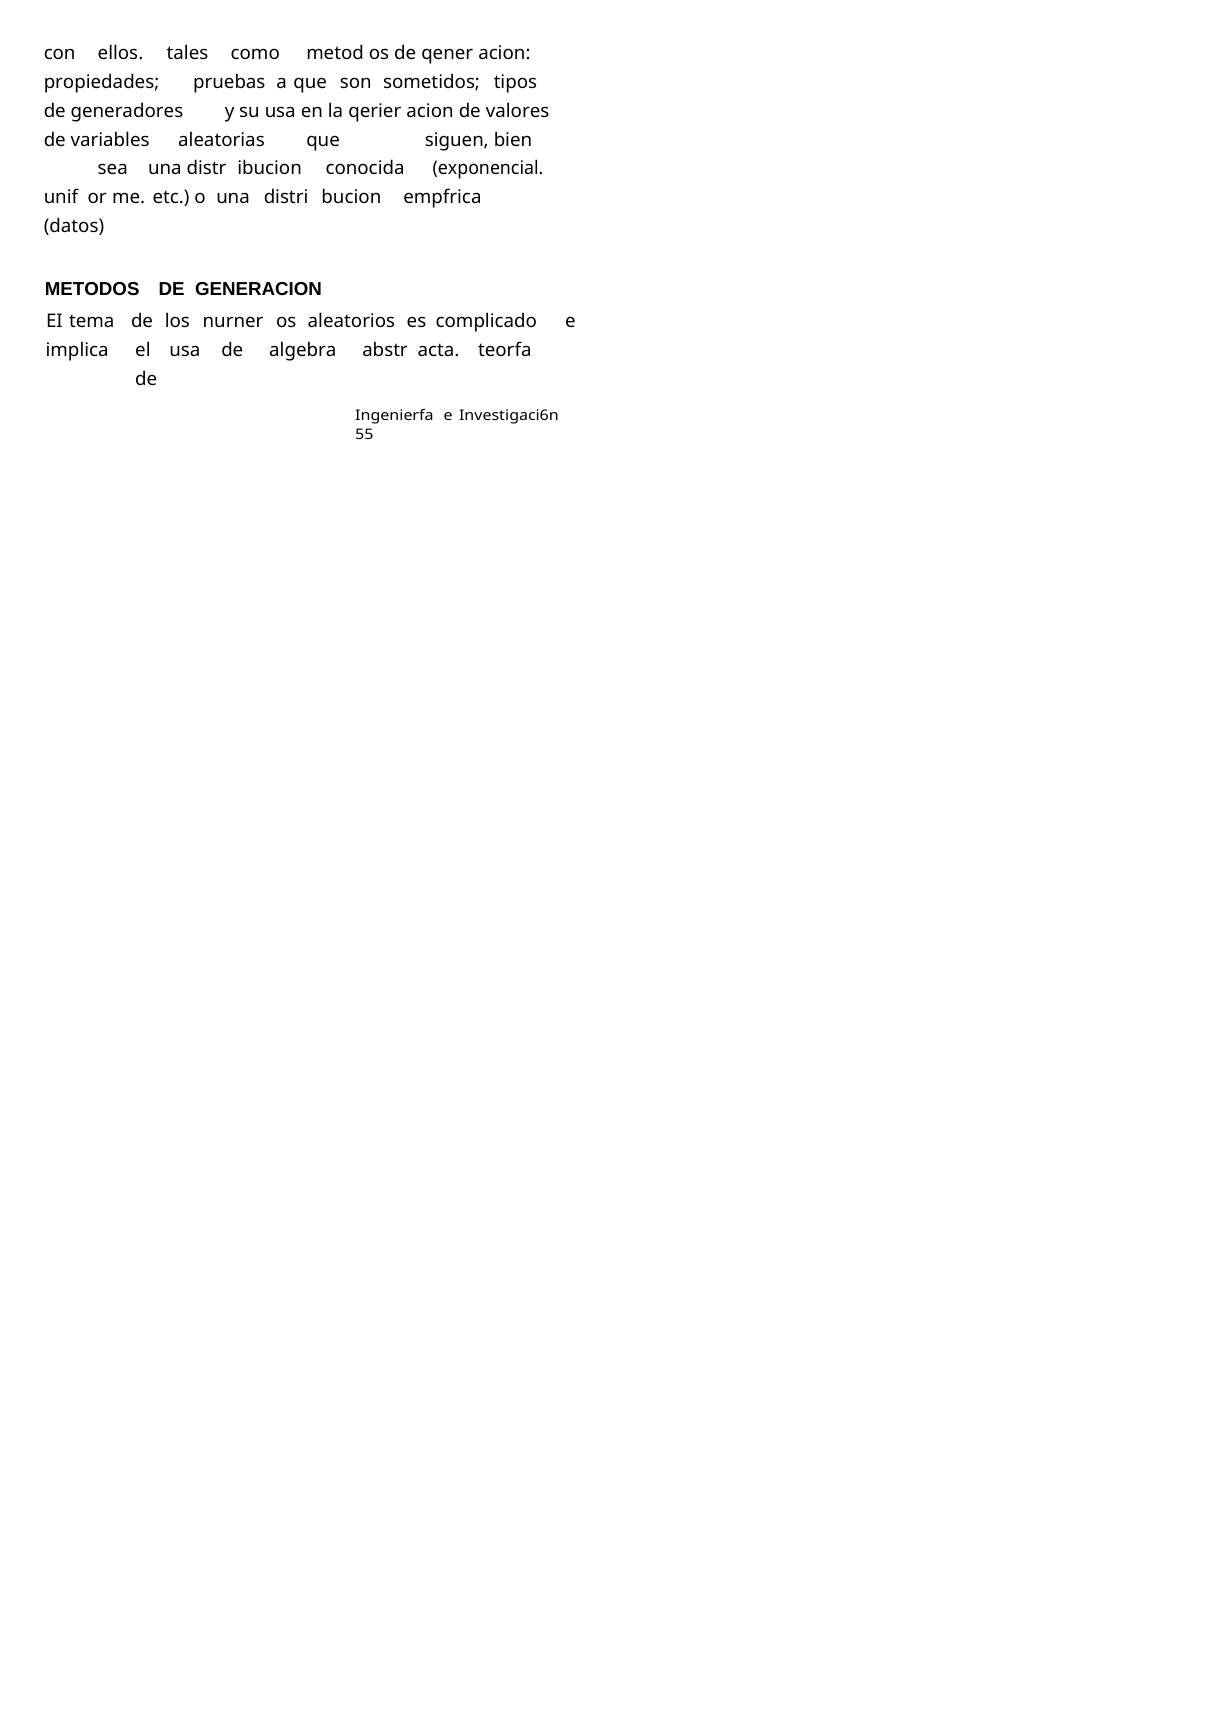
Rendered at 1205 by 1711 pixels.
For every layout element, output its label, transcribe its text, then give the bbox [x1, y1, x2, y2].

text Ingenierfa e Investigaci6n 55 [355, 404, 566, 444]
text . independiente de cualquier resultado previo. Esta- dlsticamente. esto significa que los nurner os son variables aleatorias. independientes y con distribu- cion uniforme Dada su importancia, se hace necesario conocer algunos conceptos relacionados con ellos. tales como metod os de qener acion: propiedades; pruebas a que son sometidos; tipos de generadores y su usa en la qerier acion de valores de variables aleatorias que siguen, bien sea una distr ibucion conocida (exponencial. unif or me. etc.) o una distri bucion empfrica (datos) [37, 39, 551, 238]
subtitle METODOS DE GENERACION [44, 277, 566, 299]
text EI tema de los nurner os aleatorios es complicado e implica el usa de algebra abstr acta. teorfa de [45, 307, 554, 390]
